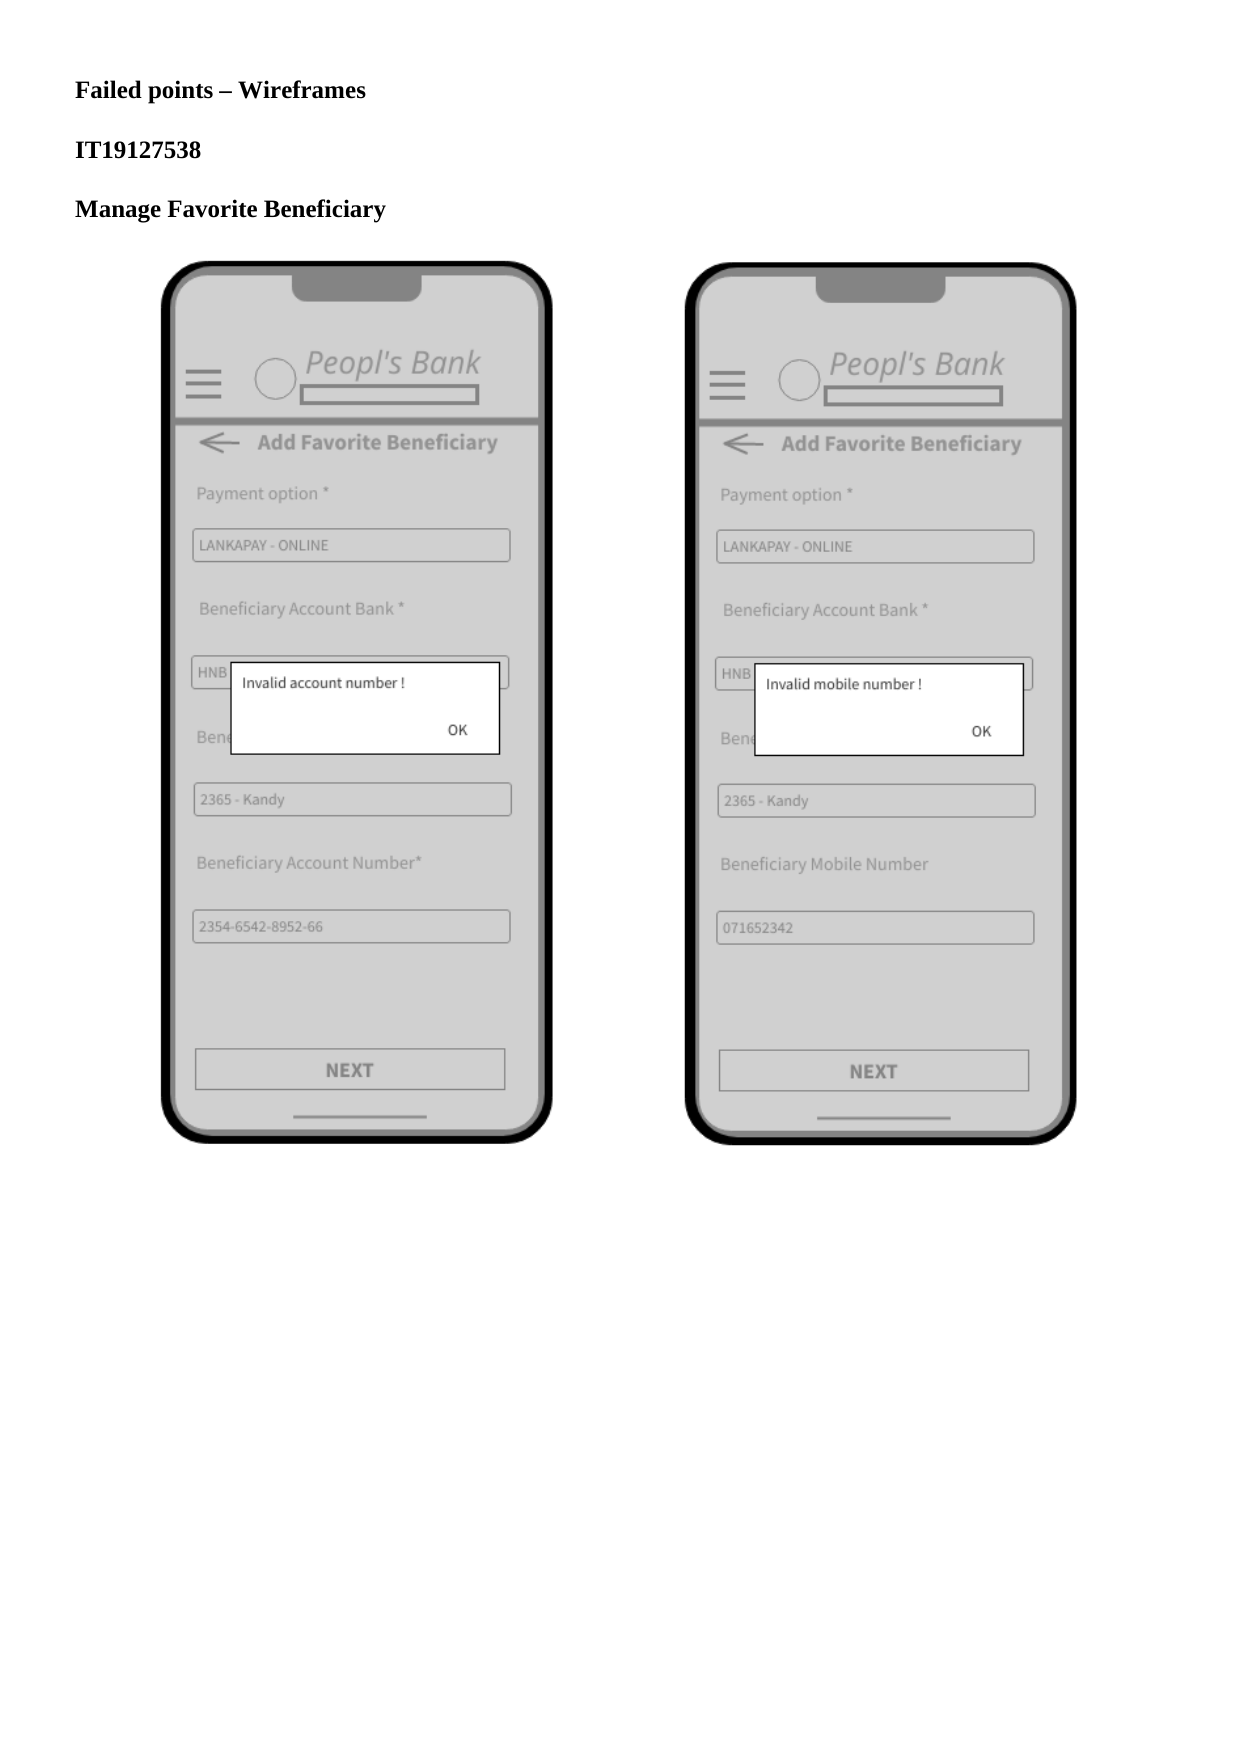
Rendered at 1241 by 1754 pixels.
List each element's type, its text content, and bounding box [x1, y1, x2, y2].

picture [154, 254, 1086, 1153]
text IT19127538 [75, 135, 1165, 163]
text Failed points – Wireframes [75, 75, 1165, 104]
text Manage Favorite Beneficiary [75, 194, 1165, 223]
